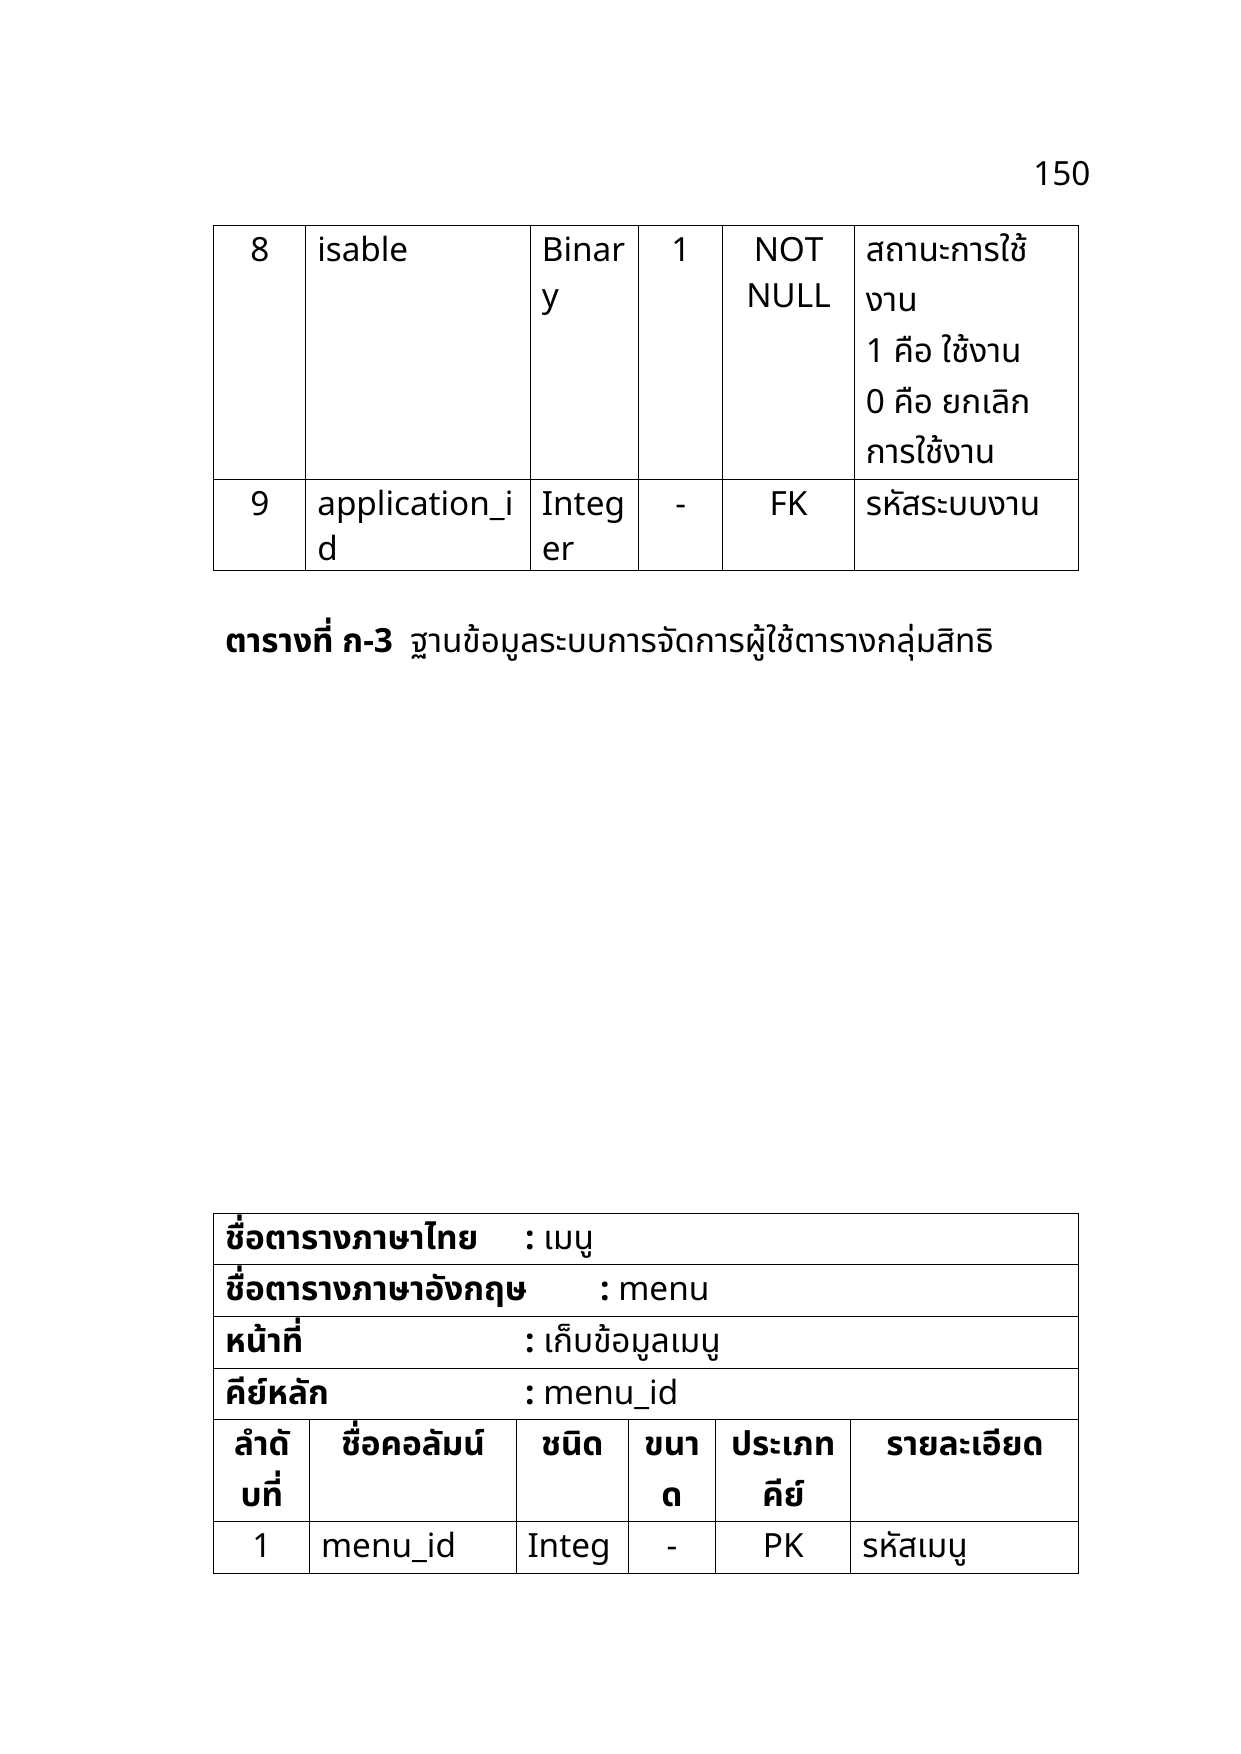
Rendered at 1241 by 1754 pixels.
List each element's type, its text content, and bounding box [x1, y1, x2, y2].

table_cell 9 [214, 480, 305, 570]
table_cell - [639, 480, 722, 570]
table_cell 1 [214, 1522, 309, 1572]
table_cell Integer [517, 1522, 628, 1572]
table_cell ชนิด [517, 1420, 628, 1521]
table_cell Integer [531, 480, 638, 570]
text ตารางที่ ก-3 ฐานข้อมูลระบบการจัดการผู้ใช้ตารางกลุ่มสิทธิ [225, 617, 1090, 667]
table_cell หน้าที่ : เก็บข้อมูลเมนู [214, 1317, 1078, 1367]
table_cell NOT NULL [723, 226, 854, 478]
table_cell application_id [306, 480, 530, 570]
table_cell 8 [214, 226, 305, 478]
table_cell รายละเอียด [851, 1420, 1078, 1521]
table_cell 1 [639, 226, 722, 478]
table_cell คีย์หลัก : menu_id [214, 1369, 1078, 1419]
table_cell FK [723, 480, 854, 570]
table_cell ขนาด [629, 1420, 715, 1521]
table_cell ลำดับที่ [214, 1420, 309, 1521]
table_cell สถานะการใช้งาน 1 คือ ใช้งาน 0 คือ ยกเลิกการใช้งาน [855, 226, 1078, 478]
table_cell isable [306, 226, 530, 478]
table_cell รหัสระบบงาน [855, 480, 1078, 570]
table_cell - [629, 1522, 715, 1572]
table_cell PK [716, 1522, 850, 1572]
table_cell ประเภทคีย์ [716, 1420, 850, 1521]
table_cell ชื่อคอลัมน์ [310, 1420, 516, 1521]
table_cell รหัสเมนู [851, 1522, 1078, 1572]
table_cell Binary [531, 226, 638, 478]
table_cell ชื่อตารางภาษาอังกฤษ : menu [214, 1265, 1078, 1316]
table_cell menu_id [310, 1522, 516, 1572]
table_header ชื่อตารางภาษาไทย : เมนู [214, 1214, 1078, 1264]
